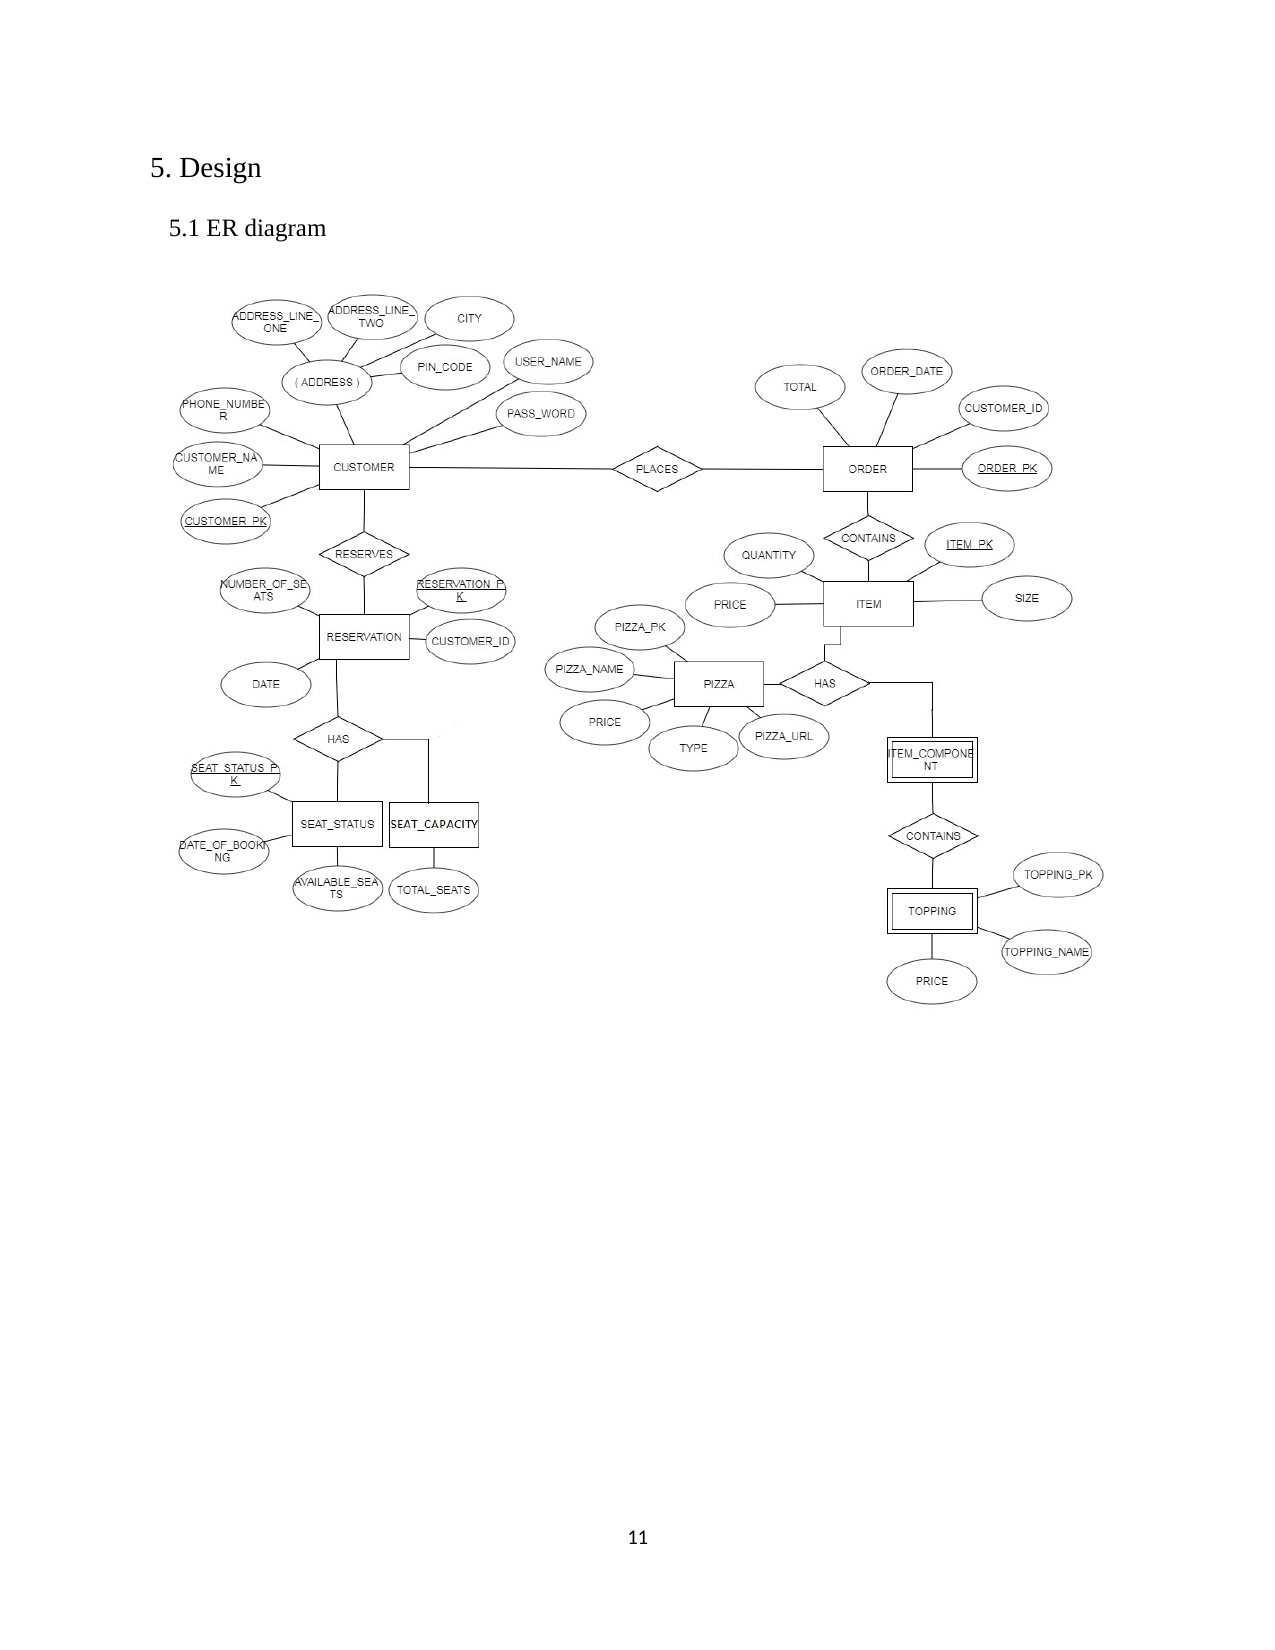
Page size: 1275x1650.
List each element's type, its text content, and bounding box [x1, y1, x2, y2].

text 5.1 ER diagram [150, 213, 1125, 241]
picture [150, 270, 1125, 1027]
text 5. Design [150, 150, 1125, 183]
